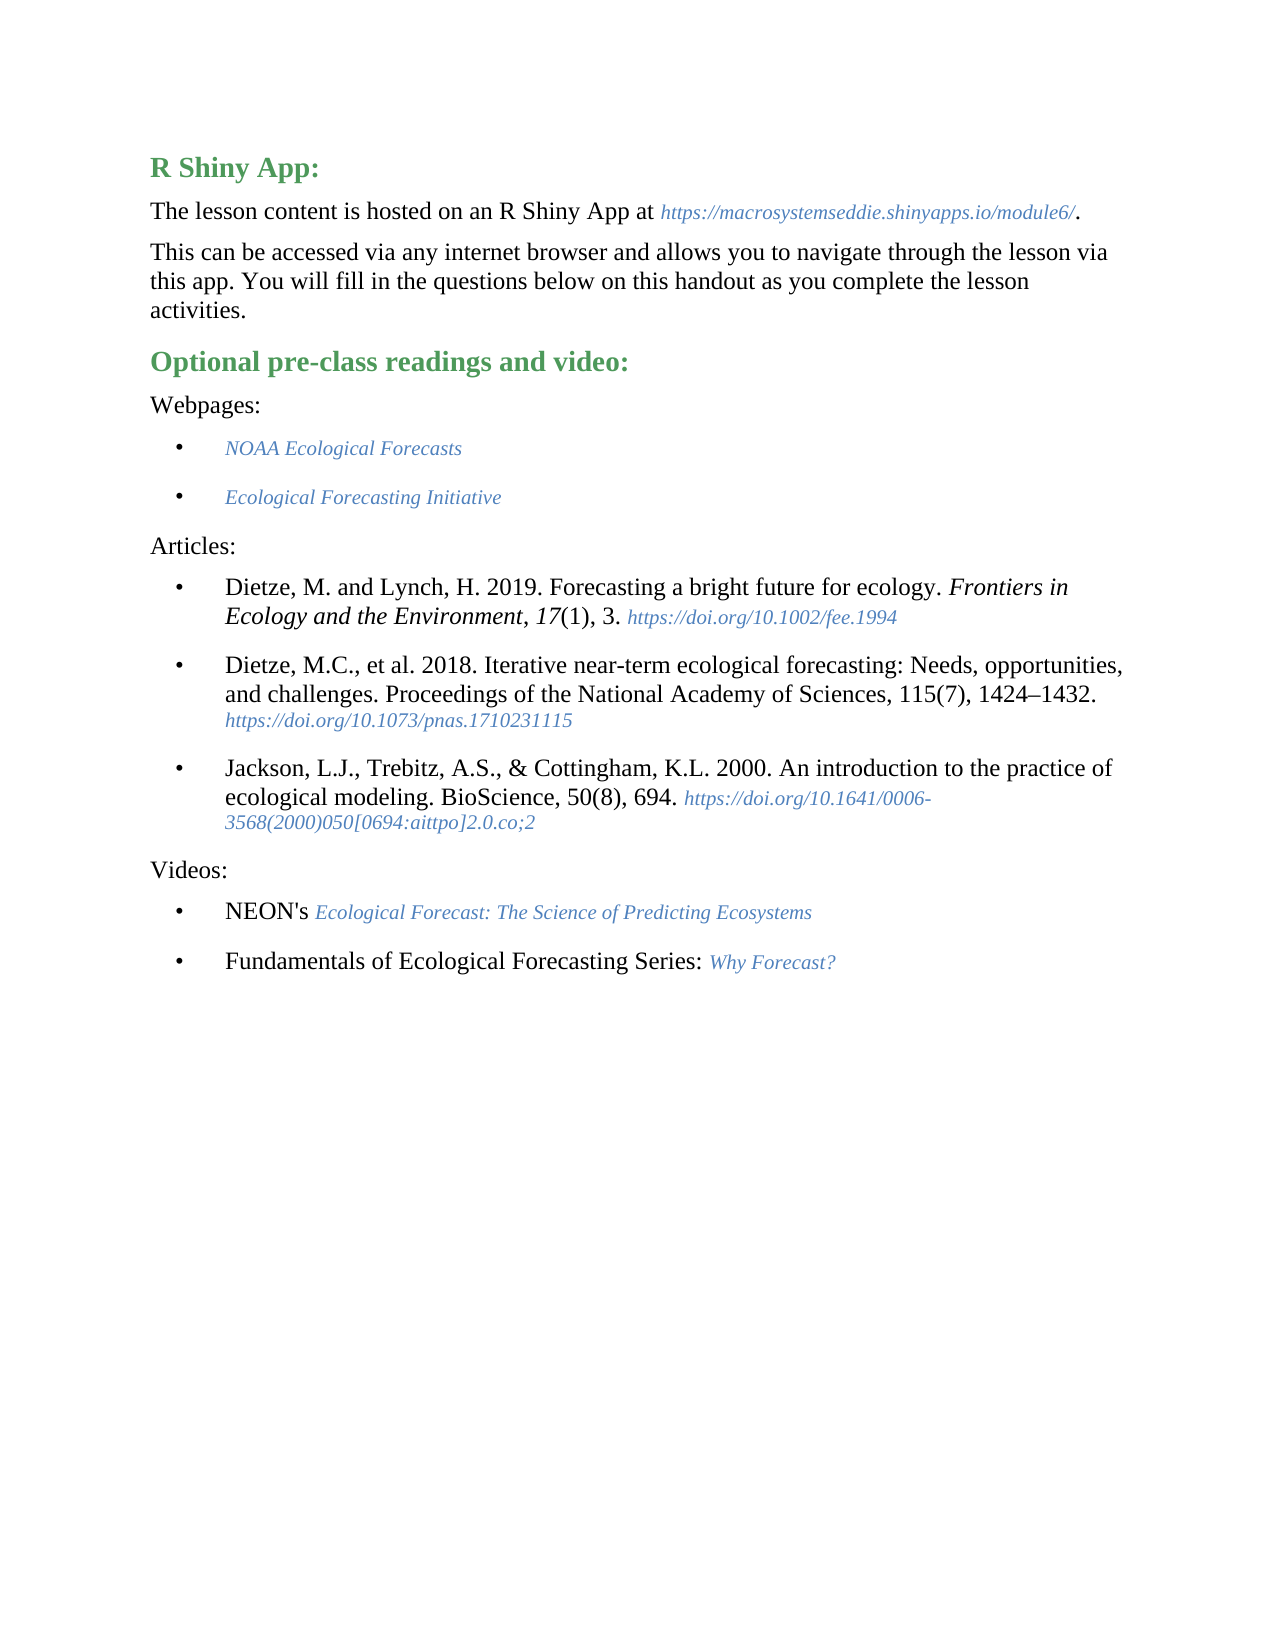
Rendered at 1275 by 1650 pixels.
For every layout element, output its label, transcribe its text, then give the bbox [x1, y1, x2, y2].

list Ecological Forecasting Initiative [175, 481, 1125, 510]
list Jackson, L.J., Trebitz, A.S., & Cottingham, K.L. 2000. An introduction to the practice of ecological modeling. BioScience, 50(8), 694. https://doi.org/10.1641/0006-3568(2000)050[0694:aittpo]2.0.co;2 [175, 753, 1125, 834]
list Dietze, M. and Lynch, H. 2019. Forecasting a bright future for ecology. Frontiers in Ecology and the Environment, 17(1), 3. https://doi.org/10.1002/fee.1994 [175, 572, 1125, 629]
list NOAA Ecological Forecasts [175, 432, 1125, 460]
list Dietze, M.C., et al. 2018. Iterative near-term ecological forecasting: Needs, opportunities, and challenges. Proceedings of the National Academy of Sciences, 115(7), 1424–1432. https://doi.org/10.1073/pnas.1710231115 [175, 650, 1125, 732]
text This can be accessed via any internet browser and allows you to navigate through the lesson via this app. You will fill in the questions below on this handout as you complete the lesson activities. [150, 237, 1125, 323]
list Fundamentals of Ecological Forecasting Series: Why Forecast? [175, 946, 1125, 975]
subtitle Optional pre-class readings and video: [150, 344, 1125, 378]
text Webpages: [150, 390, 1125, 419]
list NEON's Ecological Forecast: The Science of Predicting Ecosystems [175, 896, 1125, 925]
text The lesson content is hosted on an R Shiny App at https://macrosystemseddie.shinyapps.io/module6/. [150, 196, 1125, 225]
text Videos: [150, 855, 1125, 884]
subtitle R Shiny App: [150, 150, 1125, 183]
text Articles: [150, 531, 1125, 559]
